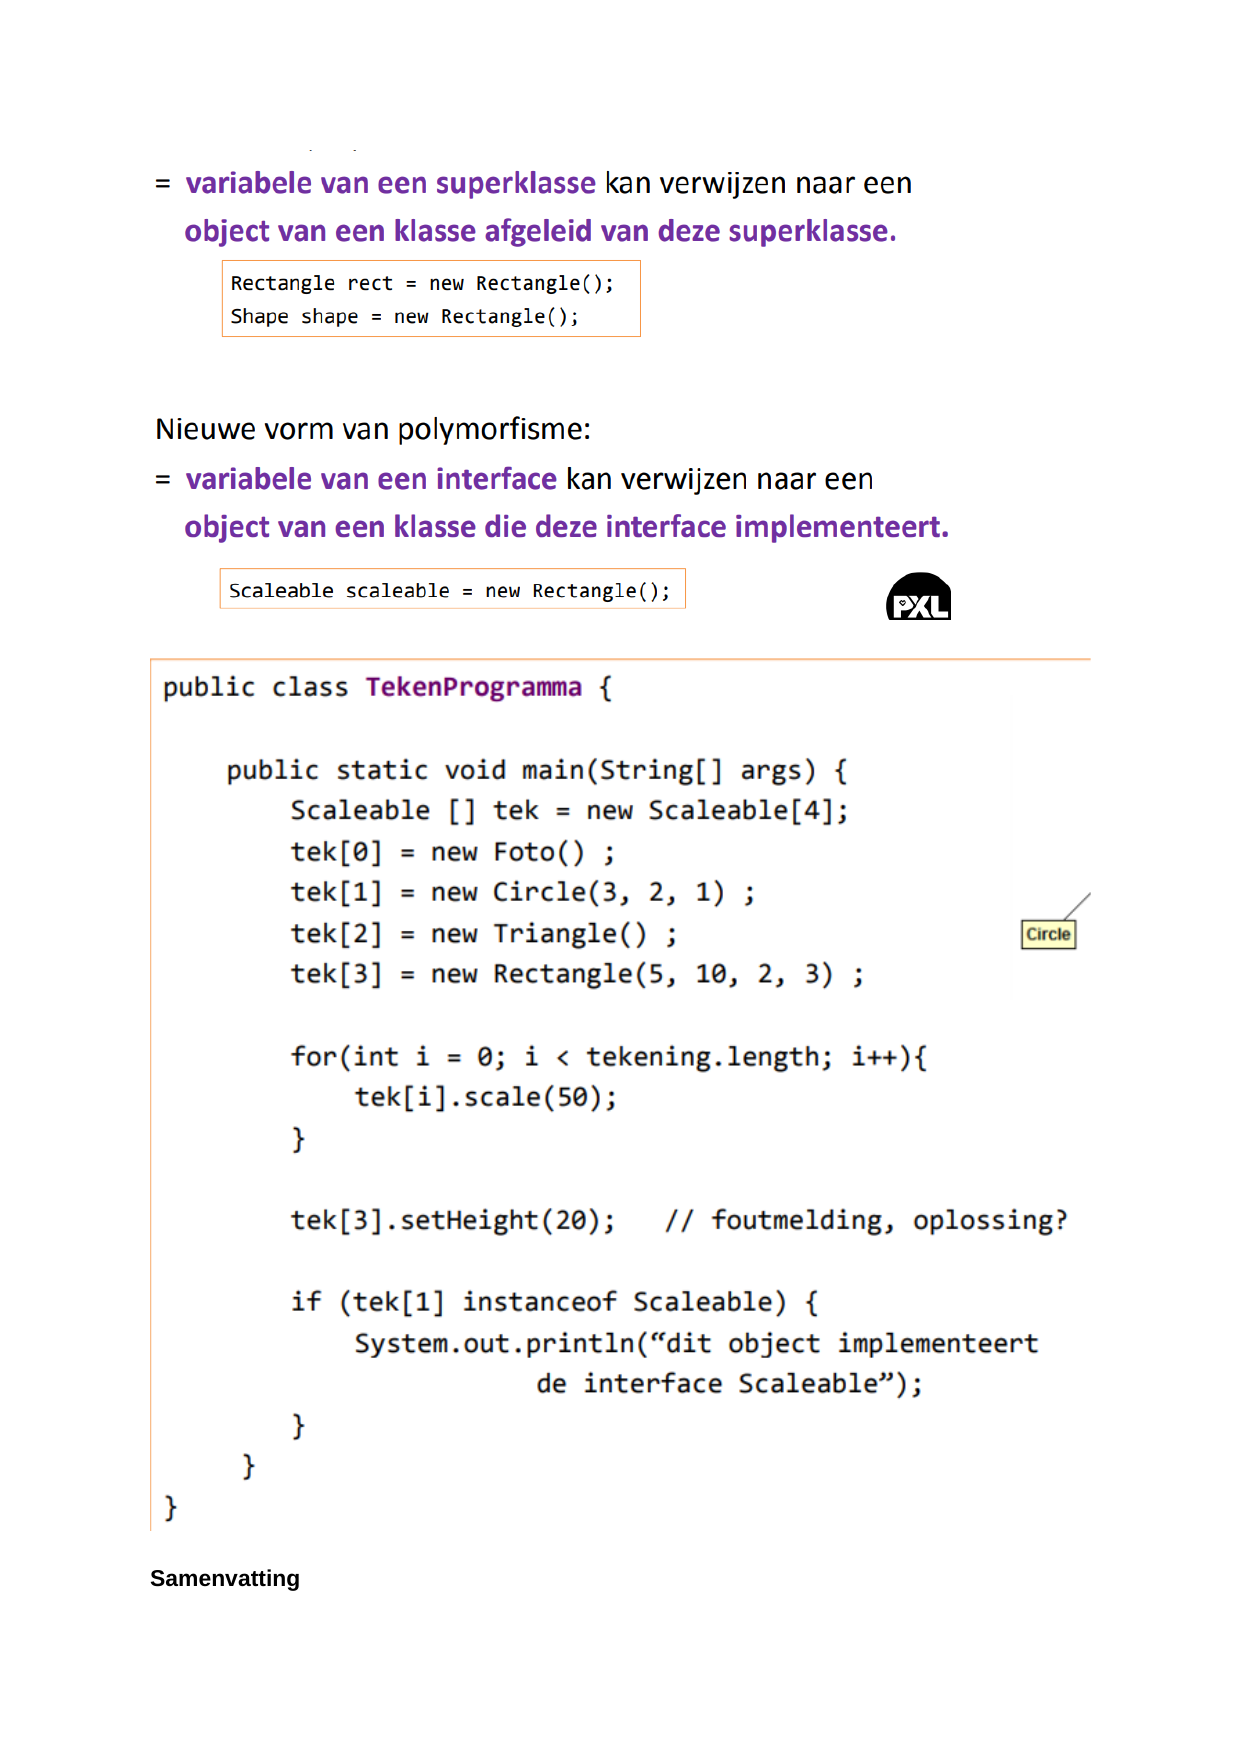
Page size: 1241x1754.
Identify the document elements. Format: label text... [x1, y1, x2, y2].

text Samenvatting [150, 1565, 1090, 1591]
picture [150, 150, 951, 620]
picture [150, 653, 1091, 1531]
